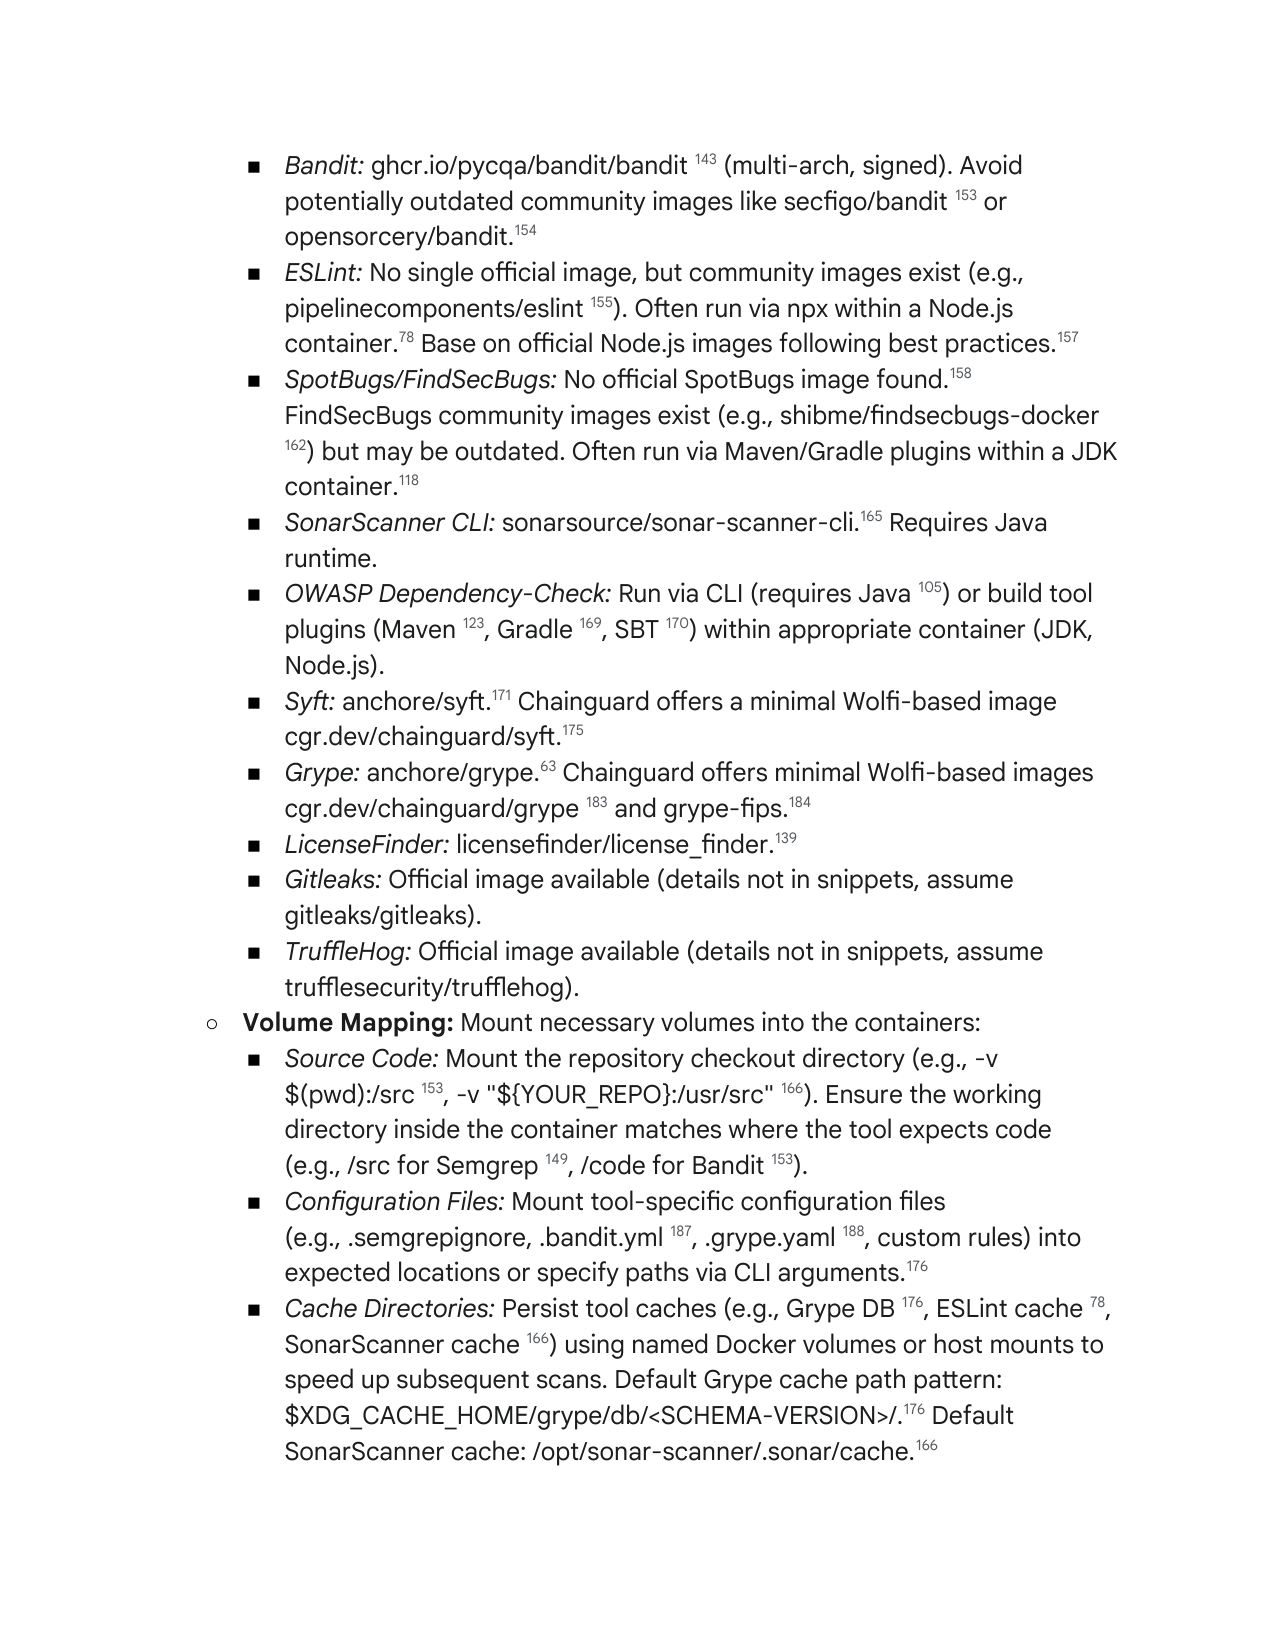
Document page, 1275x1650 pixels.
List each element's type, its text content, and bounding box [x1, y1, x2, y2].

list ESLint: No single official image, but community images exist (e.g., pipelinecomponents/eslint 155). Often run via npx within a Node.js container.78 Base on official Node.js images following best practices.157 [247, 257, 1125, 360]
list Configuration Files: Mount tool-specific configuration files (e.g., .semgrepignore, .bandit.yml 187, .grype.yaml 188, custom rules) into expected locations or specify paths via CLI arguments.176 [247, 1186, 1125, 1289]
list Grype: anchore/grype.63 Chainguard offers minimal Wolfi-based images cgr.dev/chainguard/grype 183 and grype-fips.184 [247, 757, 1125, 824]
list Cache Directories: Persist tool caches (e.g., Grype DB 176, ESLint cache 78, SonarScanner cache 166) using named Docker volumes or host mounts to speed up subsequent scans. Default Grype cache path pattern: $XDG_CACHE_HOME/grype/db/<SCHEMA-VERSION>/.176 Default SonarScanner cache: /opt/sonar-scanner/.sonar/cache.166 [247, 1293, 1125, 1468]
list LicenseFinder: licensefinder/license_finder.139 [247, 829, 1125, 860]
list Gitleaks: Official image available (details not in snippets, assume gitleaks/gitleaks). [247, 864, 1125, 932]
list Source Code: Mount the repository checkout directory (e.g., -v $(pwd):/src 153, -v "${YOUR_REPO}:/usr/src" 166). Ensure the working directory inside the container matches where the tool expects code (e.g., /src for Semgrep 149, /code for Bandit 153). [247, 1043, 1125, 1182]
list SpotBugs/FindSecBugs: No official SpotBugs image found.158 FindSecBugs community images exist (e.g., shibme/findsecbugs-docker 162) but may be outdated. Often run via Maven/Gradle plugins within a JDK container.118 [247, 364, 1125, 503]
list Volume Mapping: Mount necessary volumes into the containers: [205, 1007, 1125, 1039]
list Bandit: ghcr.io/pycqa/bandit/bandit 143 (multi-arch, signed). Avoid potentially outdated community images like secfigo/bandit 153 or opensorcery/bandit.154 [247, 150, 1125, 253]
list TruffleHog: Official image available (details not in snippets, assume trufflesecurity/trufflehog). [247, 936, 1125, 1003]
list SonarScanner CLI: sonarsource/sonar-scanner-cli.165 Requires Java runtime. [247, 507, 1125, 574]
list Syft: anchore/syft.171 Chainguard offers a minimal Wolfi-based image cgr.dev/chainguard/syft.175 [247, 686, 1125, 753]
list OWASP Dependency-Check: Run via CLI (requires Java 105) or build tool plugins (Maven 123, Gradle 169, SBT 170) within appropriate container (JDK, Node.js). [247, 579, 1125, 682]
